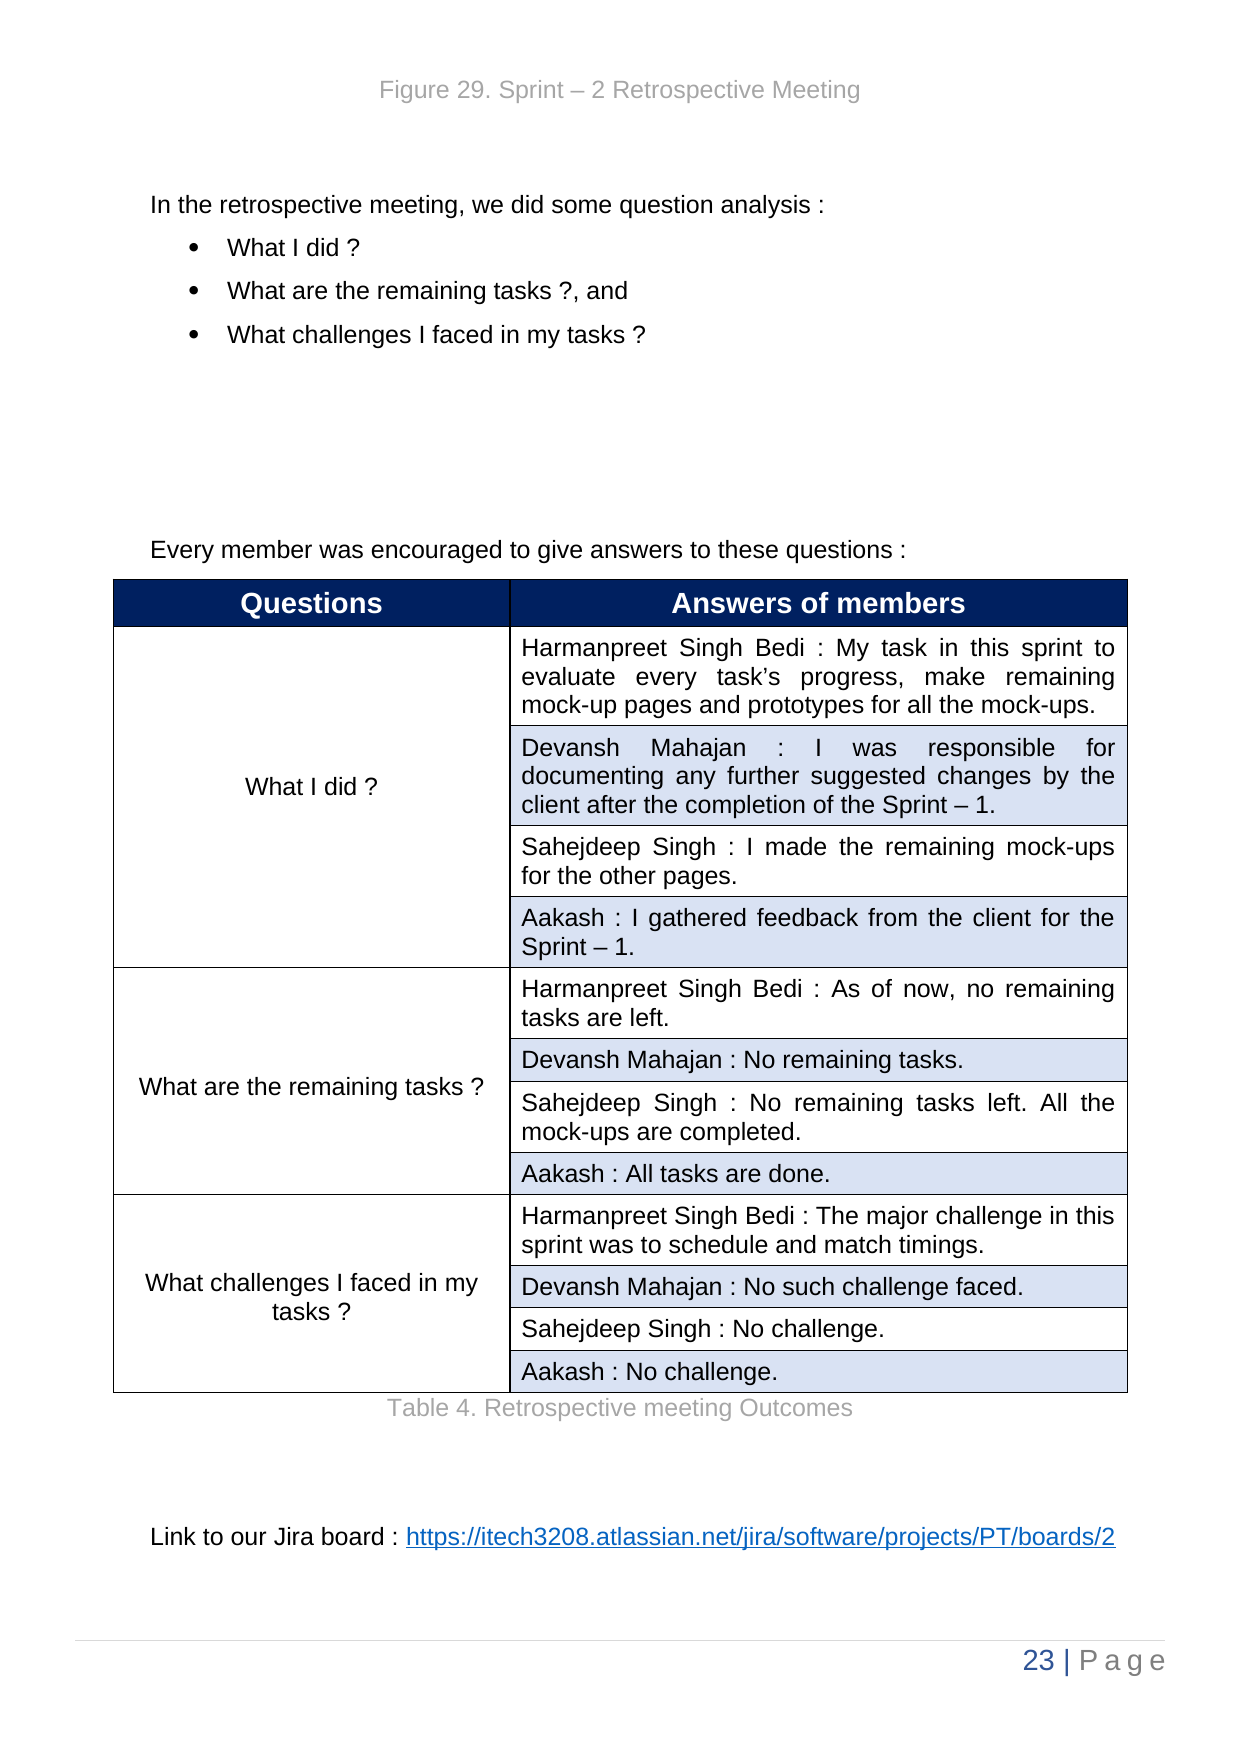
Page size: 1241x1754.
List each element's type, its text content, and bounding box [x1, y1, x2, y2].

table_cell Aakash : No challenge. [511, 1351, 1127, 1392]
text Table 4. Retrospective meeting Outcomes [75, 1393, 1165, 1422]
table_cell Harmanpreet Singh Bedi : As of now, no remaining tasks are left. [511, 968, 1127, 1038]
table_cell Sahejdeep Singh : No challenge. [511, 1308, 1127, 1349]
table_header Questions [114, 580, 509, 626]
table_header Answers of members [511, 580, 1127, 626]
table_cell Harmanpreet Singh Bedi : My task in this sprint to evaluate every task’s progress, make remaining mock-up pages and prototypes for all the mock-ups. [511, 627, 1127, 725]
table_cell Aakash : All tasks are done. [511, 1153, 1127, 1194]
text In the retrospective meeting, we did some question analysis : [150, 190, 1165, 219]
table_cell What I did ? [114, 627, 509, 967]
text Figure 29. Sprint – 2 Retrospective Meeting [75, 75, 1165, 104]
table_cell What are the remaining tasks ? [114, 968, 509, 1194]
table_cell Sahejdeep Singh : No remaining tasks left. All the mock-ups are completed. [511, 1082, 1127, 1152]
text Link to our Jira board : https://itech3208.atlassian.net/jira/software/projects/PT/boards/2 [150, 1522, 1165, 1551]
list What I did ? [189, 233, 1165, 262]
table_cell Devansh Mahajan : I was responsible for documenting any further suggested changes by the client after the completion of the Sprint – 1. [511, 726, 1127, 825]
table_cell Devansh Mahajan : No such challenge faced. [511, 1266, 1127, 1307]
list What are the remaining tasks ?, and [189, 276, 1165, 305]
table_cell What challenges I faced in my tasks ? [114, 1195, 509, 1392]
text Every member was encouraged to give answers to these questions : [150, 535, 1165, 564]
table_cell Harmanpreet Singh Bedi : The major challenge in this sprint was to schedule and match timings. [511, 1195, 1127, 1265]
table_cell Devansh Mahajan : No remaining tasks. [511, 1039, 1127, 1081]
table_cell Aakash : I gathered feedback from the client for the Sprint – 1. [511, 897, 1127, 967]
table_cell Sahejdeep Singh : I made the remaining mock-ups for the other pages. [511, 826, 1127, 896]
list What challenges I faced in my tasks ? [189, 319, 1165, 348]
